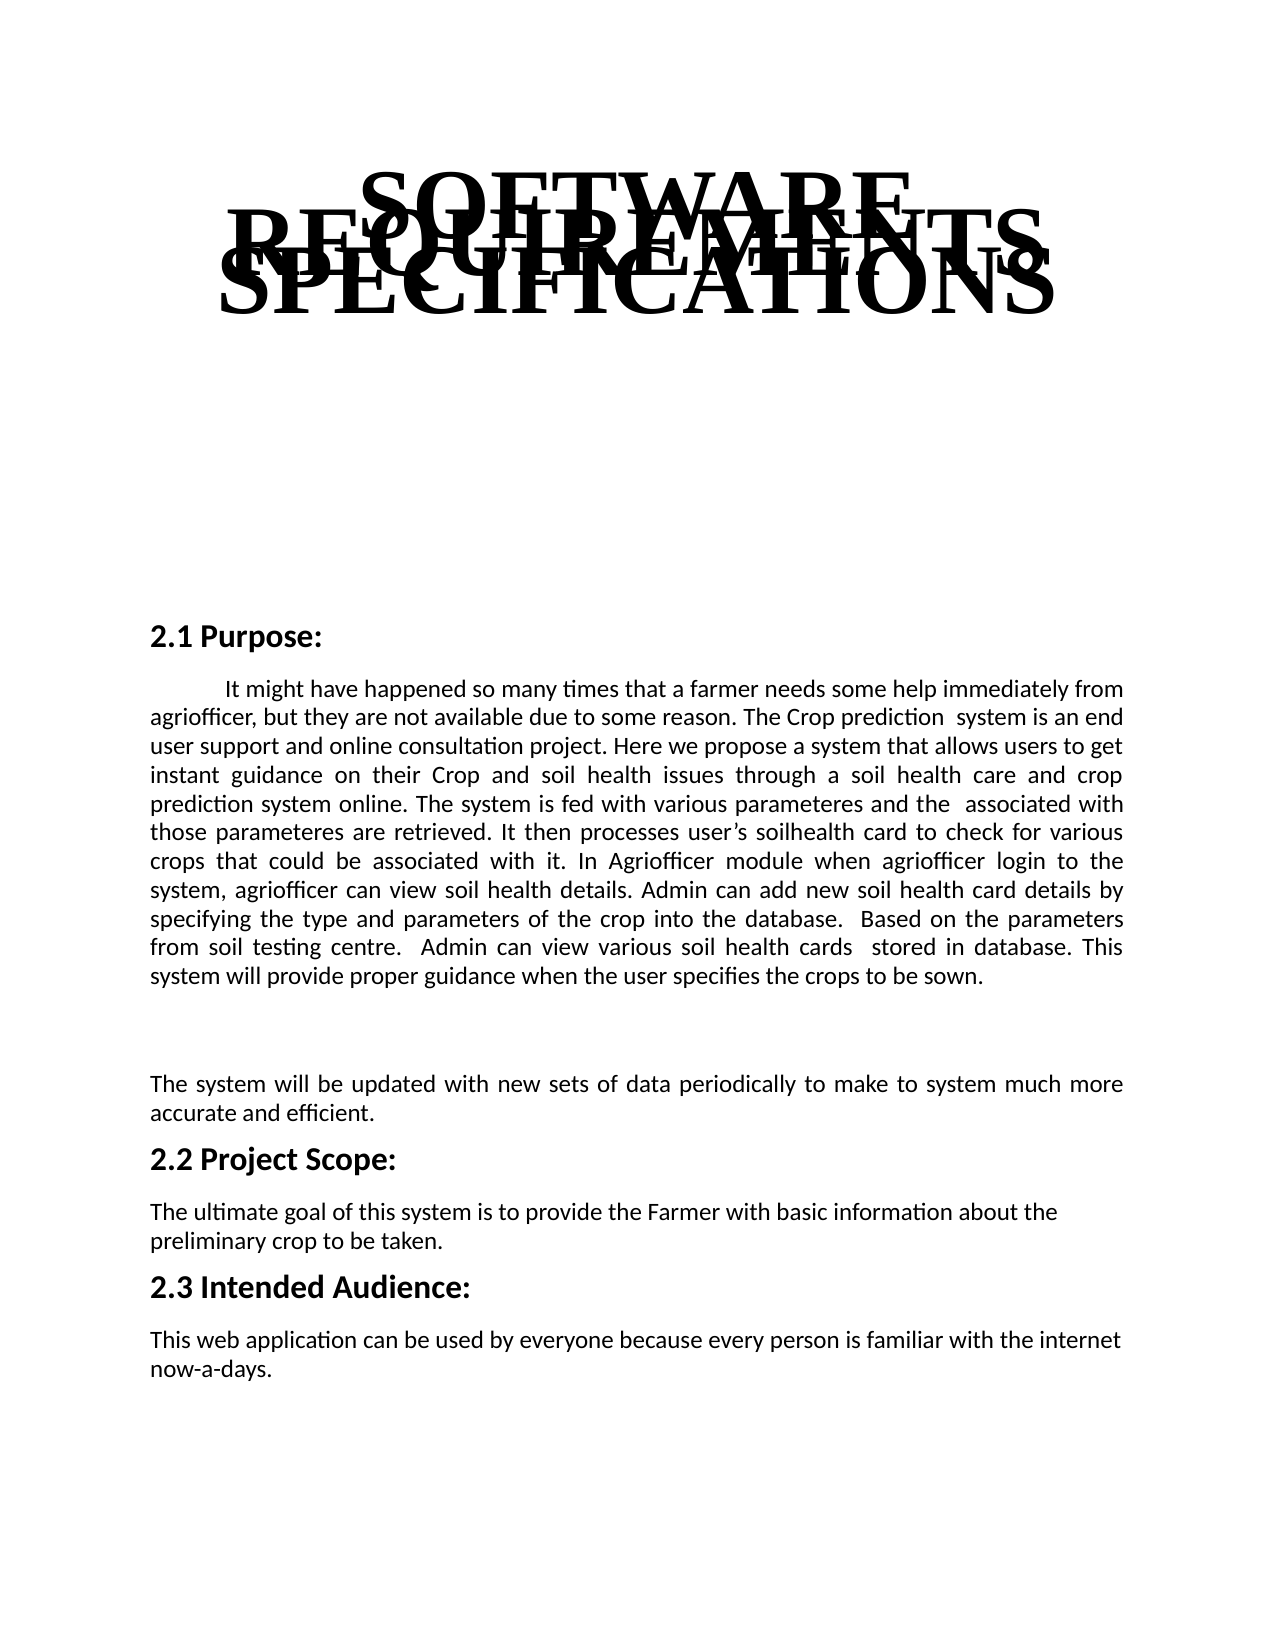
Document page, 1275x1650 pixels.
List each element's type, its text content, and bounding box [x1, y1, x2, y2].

text 2.1 Purpose: [150, 624, 1125, 653]
text This web application can be used by everyone because every person is familiar with the internet now-a-days. [150, 1325, 1125, 1383]
text SOFTWARE REQUIREMENTS SPECIFICATIONS [150, 208, 1125, 321]
text The system will be updated with new sets of data periodically to make to system much more accurate and efficient. [150, 1069, 1125, 1127]
text 2.2 Project Scope: [150, 1148, 1125, 1177]
text The ultimate goal of this system is to provide the Farmer with basic information about the preliminary crop to be taken. [150, 1197, 1125, 1255]
text 2.3 Intended Audience: [150, 1276, 1125, 1304]
text It might have happened so many times that a farmer needs some help immediately from agriofficer, but they are not available due to some reason. The Crop prediction system is an end user support and online consultation project. Here we propose a system that allows users to get instant guidance on their Crop and soil health issues through a soil health care and crop prediction system online. The system is fed with various parameteres and the associated with those parameteres are retrieved. It then processes user’s soilhealth card to check for various crops that could be associated with it. In Agriofficer module when agriofficer login to the system, agriofficer can view soil health details. Admin can add new soil health card details by specifying the type and parameters of the crop into the database. Based on the parameters from soil testing centre. Admin can view various soil health cards stored in database. This system will provide proper guidance when the user specifies the crops to be sown. [150, 674, 1125, 990]
